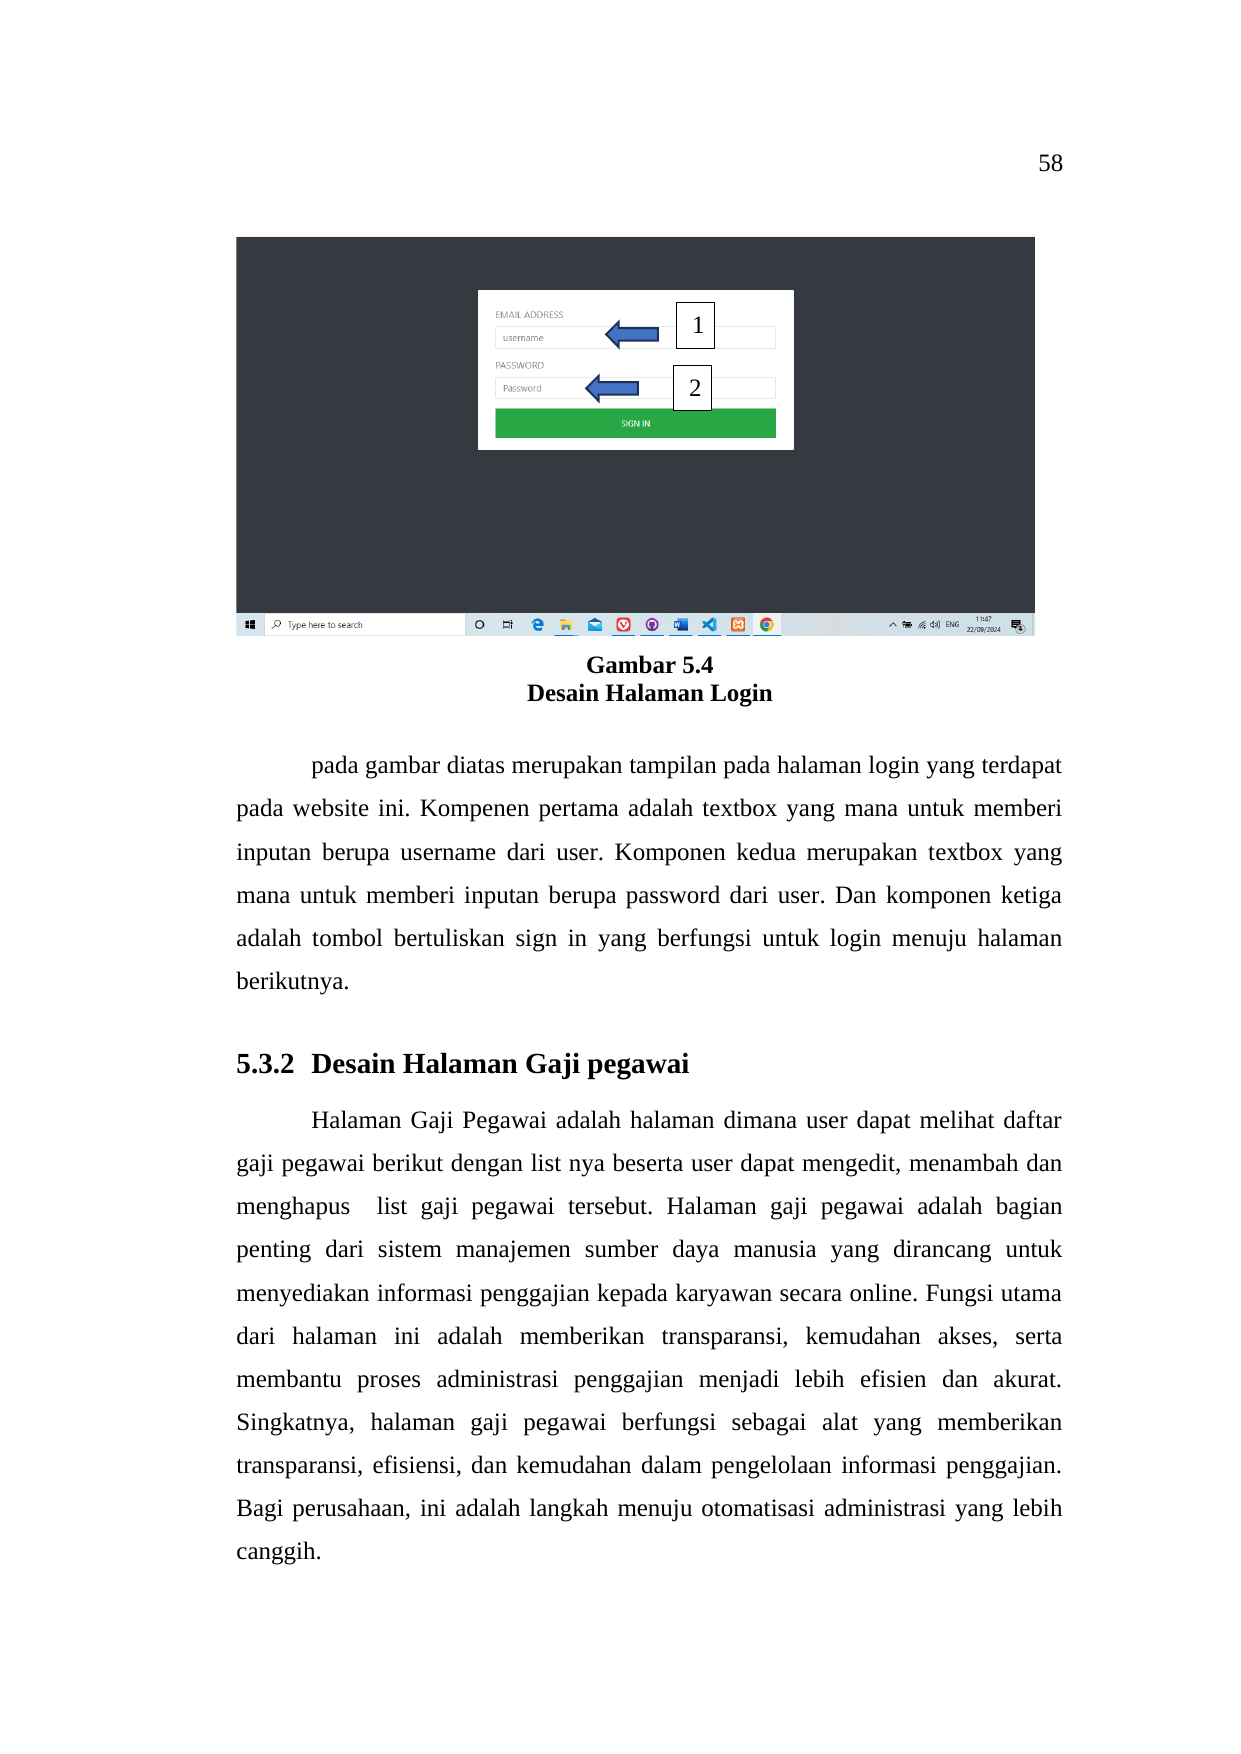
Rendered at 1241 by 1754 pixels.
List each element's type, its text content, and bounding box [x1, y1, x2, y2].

text Gambar 5.4 Desain Halaman Login [236, 650, 1063, 707]
subtitle 5.3.2 Desain Halaman Gaji pegawai [236, 1047, 1063, 1080]
picture [236, 236, 1035, 636]
text Halaman Gaji Pegawai adalah halaman dimana user dapat melihat daftar gaji pegawai berikut dengan list nya beserta user dapat mengedit, menambah dan menghapus list gaji pegawai tersebut. Halaman gaji pegawai adalah bagian penting dari sistem manajemen sumber daya manusia yang dirancang untuk menyediakan informasi penggajian kepada karyawan secara online. Fungsi utama dari halaman ini adalah memberikan transparansi, kemudahan akses, serta membantu proses administrasi penggajian menjadi lebih efisien dan akurat. Singkatnya, halaman gaji pegawai berfungsi sebagai alat yang memberikan transparansi, efisiensi, dan kemudahan dalam pengelolaan informasi penggajian. Bagi perusahaan, ini adalah langkah menuju otomatisasi administrasi yang lebih canggih. [236, 1105, 1063, 1565]
text pada gambar diatas merupakan tampilan pada halaman login yang terdapat pada website ini. Kompenen pertama adalah textbox yang mana untuk memberi inputan berupa username dari user. Komponen kedua merupakan textbox yang mana untuk memberi inputan berupa password dari user. Dan komponen ketiga adalah tombol bertuliskan sign in yang berfungsi untuk login menuju halaman berikutnya. [236, 750, 1063, 995]
